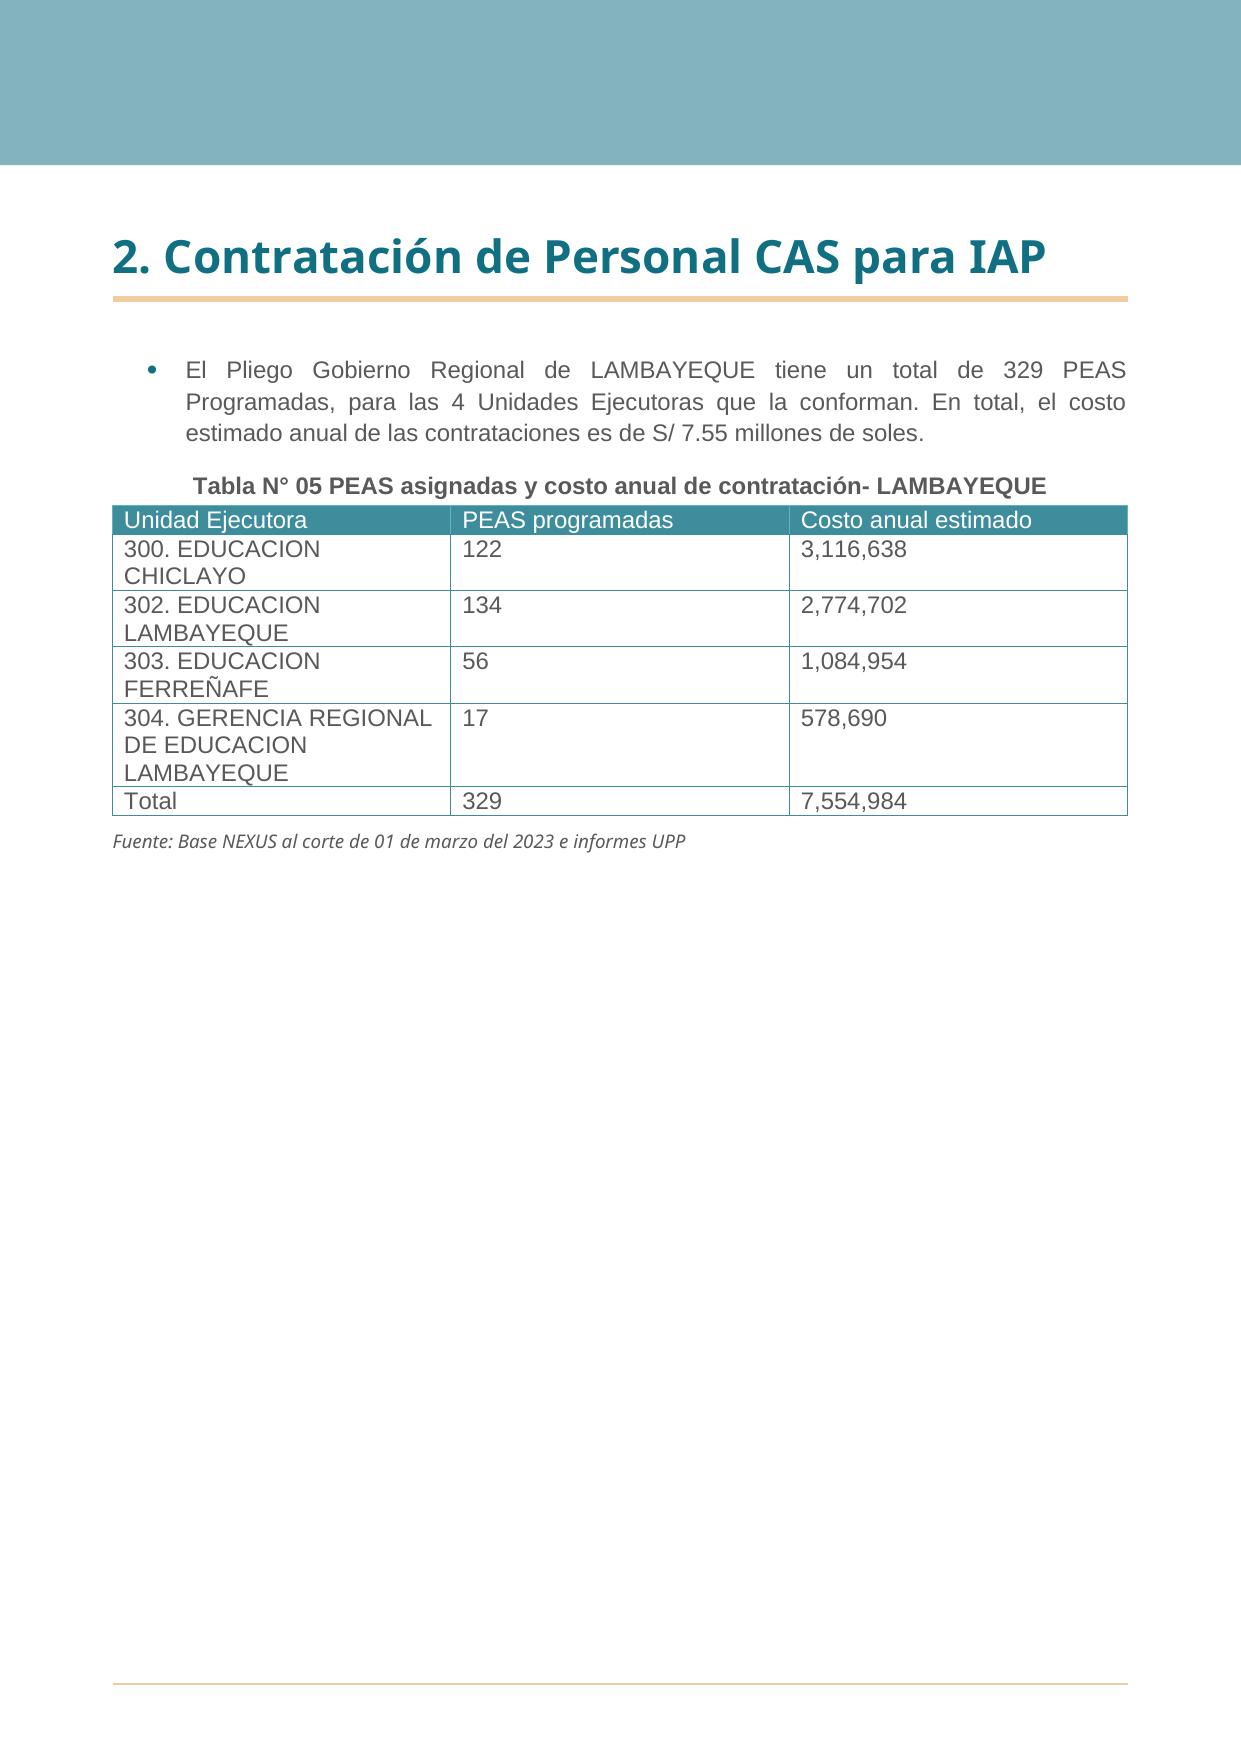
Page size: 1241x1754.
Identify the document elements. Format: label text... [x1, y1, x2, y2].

table_header Costo anual estimado [790, 506, 1127, 534]
table_cell 7,554,984 [790, 787, 1127, 815]
table_cell 302. EDUCACION LAMBAYEQUE [113, 591, 450, 646]
table_cell 122 [451, 535, 789, 590]
table_cell 303. EDUCACION FERREÑAFE [113, 647, 450, 702]
list El Pliego Gobierno Regional de LAMBAYEQUE tiene un total de 329 PEAS Programadas, para las 4 Unidades Ejecutoras que la conforman. En total, el costo estimado anual de las contrataciones es de S/ 7.55 millones de soles. [148, 356, 1128, 447]
table_header PEAS programadas [451, 506, 789, 534]
table_cell 56 [451, 647, 789, 702]
table_header Unidad Ejecutora [113, 506, 450, 534]
table_cell 329 [451, 787, 789, 815]
table_cell 578,690 [790, 704, 1127, 786]
text Tabla N° 05 PEAS asignadas y costo anual de contratación- LAMBAYEQUE [112, 472, 1128, 499]
table_cell Total [113, 787, 450, 815]
text Fuente: Base NEXUS al corte de 01 de marzo del 2023 e informes UPP [112, 828, 1128, 854]
subtitle 2. Contratación de Personal CAS para IAP [112, 225, 1128, 302]
table_cell 3,116,638 [790, 535, 1127, 590]
table_cell 134 [451, 591, 789, 646]
table_cell 300. EDUCACION CHICLAYO [113, 535, 450, 590]
table_cell 17 [451, 704, 789, 786]
table_cell 304. GERENCIA REGIONAL DE EDUCACION LAMBAYEQUE [113, 704, 450, 786]
table_cell 1,084,954 [790, 647, 1127, 702]
table_cell 2,774,702 [790, 591, 1127, 646]
